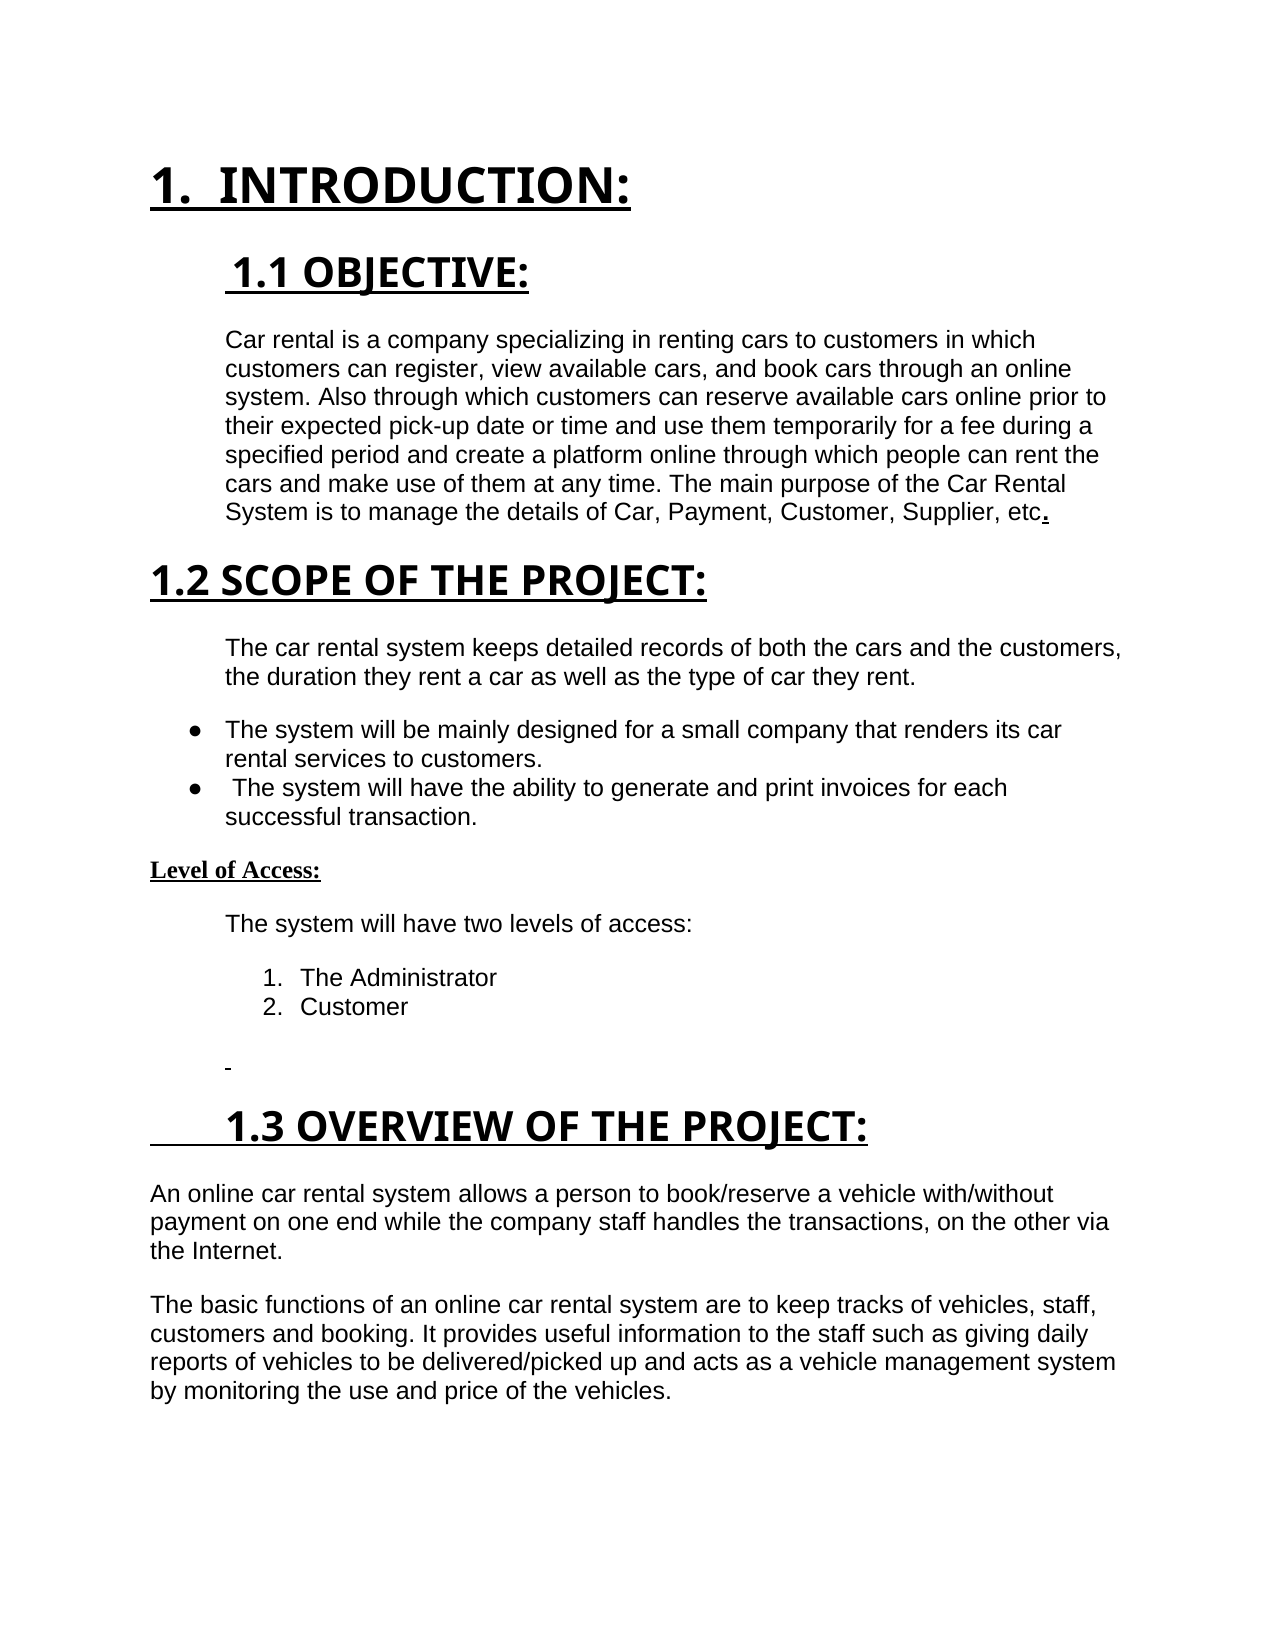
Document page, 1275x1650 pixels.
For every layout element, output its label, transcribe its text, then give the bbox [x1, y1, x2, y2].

list The system will have the ability to generate and print invoices for each successful transaction. [187, 773, 1125, 830]
text 1.1 OBJECTIVE: [225, 243, 1125, 300]
list The Administrator [262, 963, 1125, 992]
text An online car rental system allows a person to book/reserve a vehicle with/without payment on one end while the company staff handles the transactions, on the other via the Internet. [150, 1178, 1125, 1265]
text Level of Access: [150, 855, 1125, 884]
text Car rental is a company specializing in renting cars to customers in which customers can register, view available cars, and book cars through an online system. Also through which customers can reserve available cars online prior to their expected pick-up date or time and use them temporarily for a fee during a specified period and create a platform online through which people can rent the cars and make use of them at any time. The main purpose of the Car Rental System is to manage the details of Car, Payment, Customer, Supplier, etc. [225, 325, 1125, 526]
text 1.2 SCOPE OF THE PROJECT: [150, 551, 1125, 608]
text The system will have two levels of access: [225, 909, 1125, 938]
text The basic functions of an online car rental system are to keep tracks of vehicles, staff, customers and booking. It provides useful information to the staff such as giving daily reports of vehicles to be delivered/picked up and acts as a vehicle management system by monitoring the use and price of the vehicles. [150, 1290, 1125, 1405]
list The system will be mainly designed for a small company that renders its car rental services to customers. [187, 715, 1125, 773]
text The car rental system keeps detailed records of both the cars and the customers, the duration they rent a car as well as the type of car they rent. [225, 633, 1125, 690]
list Customer [262, 992, 1125, 1020]
text 1. INTRODUCTION: [150, 150, 1125, 218]
text 1.3 OVERVIEW OF THE PROJECT: [150, 1097, 1125, 1153]
